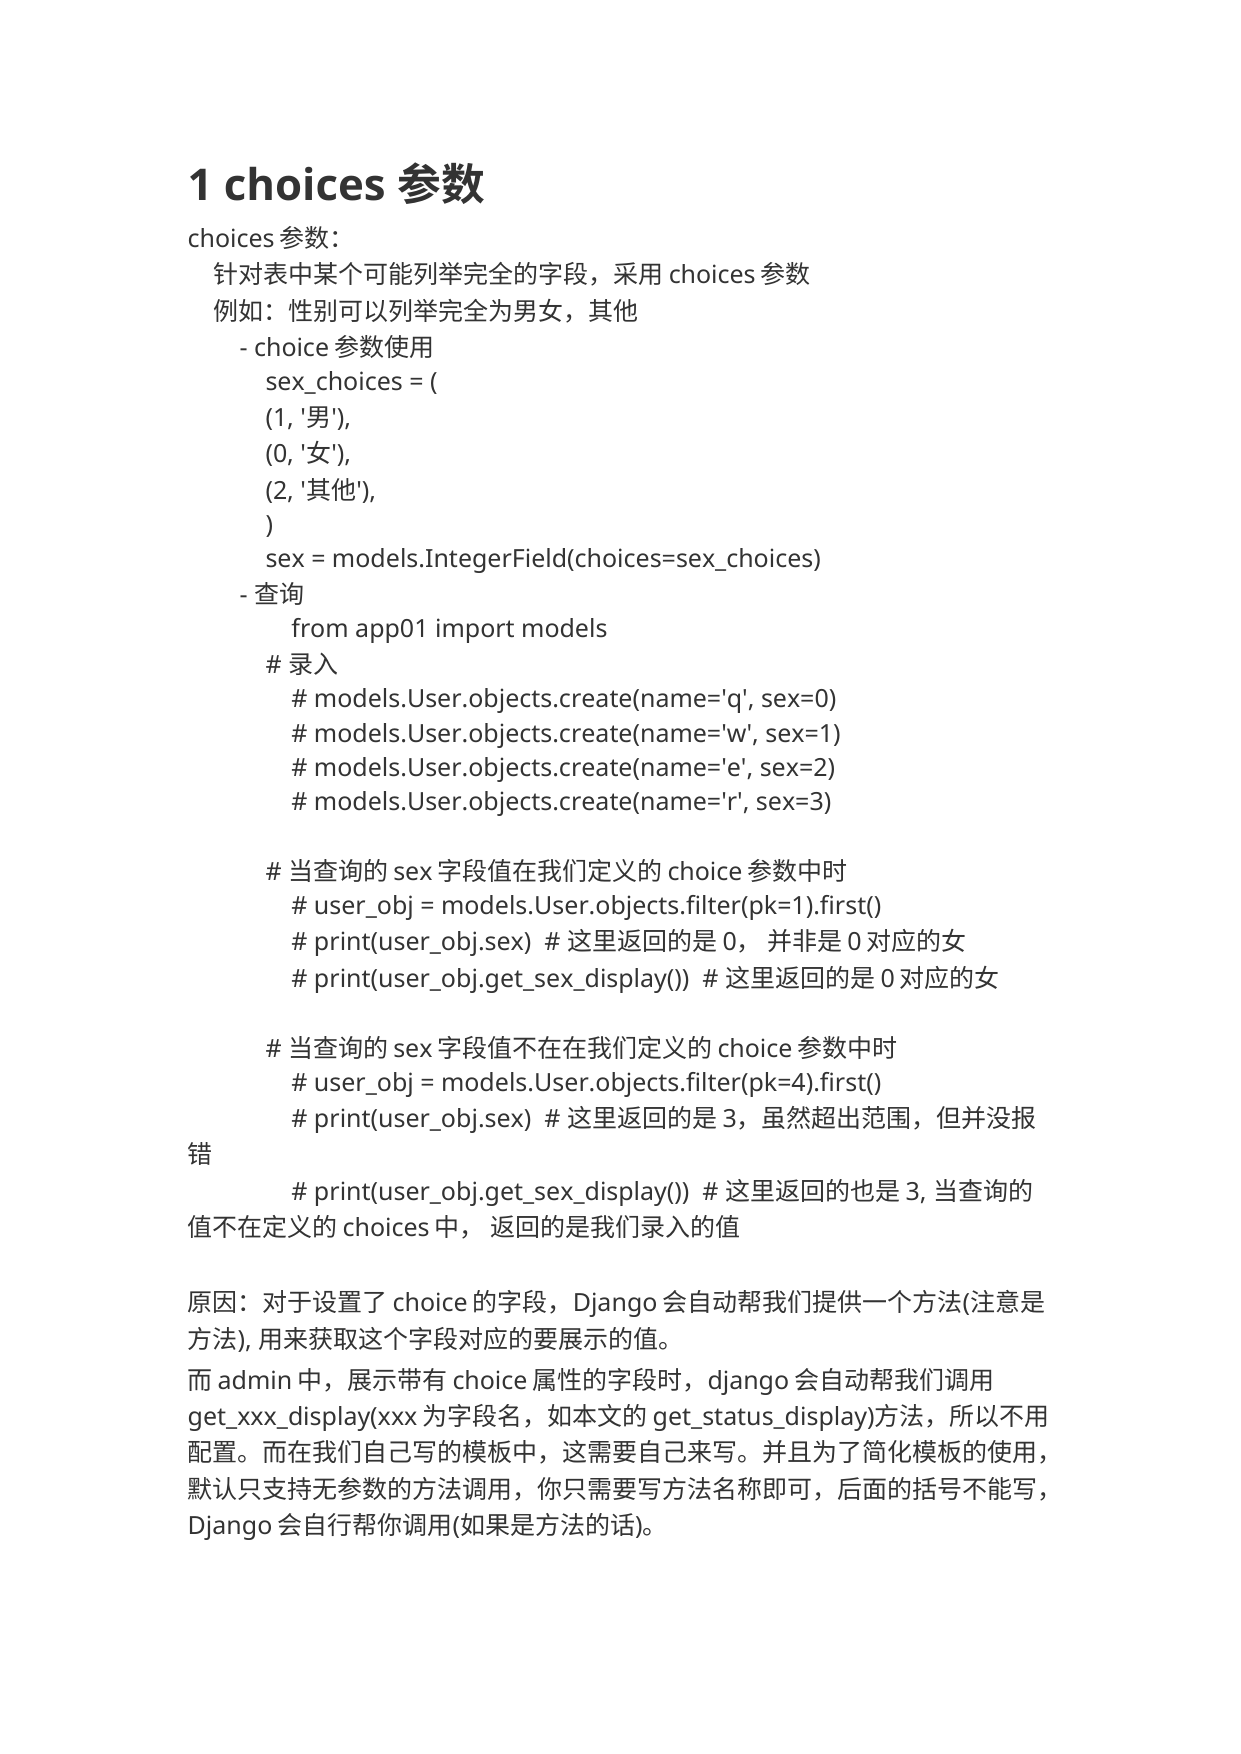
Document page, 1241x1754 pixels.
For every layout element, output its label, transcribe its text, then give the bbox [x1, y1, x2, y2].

text # 当查询的sex字段值不在在我们定义的choice参数中时 [187, 1028, 1053, 1064]
text # models.User.objects.create(name='w', sex=1) [187, 715, 1053, 749]
text # models.User.objects.create(name='e', sex=2) [187, 749, 1053, 783]
text (0, '女'), [187, 434, 1053, 470]
text # print(user_obj.get_sex_display()) # 这里返回的是0对应的女 [187, 958, 1053, 994]
text # models.User.objects.create(name='r', sex=3) [187, 783, 1053, 817]
text # 录入 [187, 645, 1053, 681]
text # print(user_obj.sex) # 这里返回的是0， 并非是0对应的女 [187, 922, 1053, 958]
text choices参数： [187, 219, 1053, 255]
text (2, '其他'), [187, 470, 1053, 506]
text - choice参数使用 [187, 327, 1053, 364]
text # user_obj = models.User.objects.filter(pk=1).first() [187, 888, 1053, 922]
text sex = models.IntegerField(choices=sex_choices) [187, 541, 1053, 574]
text # user_obj = models.User.objects.filter(pk=4).first() [187, 1064, 1053, 1099]
text # 当查询的sex字段值在我们定义的choice参数中时 [187, 851, 1053, 888]
text # models.User.objects.create(name='q', sex=0) [187, 681, 1053, 715]
text # print(user_obj.get_sex_display()) # 这里返回的也是3, 当查询的值不在定义的choices中， 返回的是我们录入的值 [187, 1171, 1053, 1244]
text 1 choices 参数 [187, 150, 1053, 213]
text sex_choices = ( [187, 364, 1053, 398]
text # print(user_obj.sex) # 这里返回的是3，虽然超出范围，但并没报错 [187, 1099, 1053, 1171]
text (1, '男'), [187, 398, 1053, 434]
text ) [187, 506, 1053, 541]
text 例如：性别可以列举完全为男女，其他 [187, 291, 1053, 327]
text from app01 import models [187, 611, 1053, 645]
text 原因：对于设置了choice的字段，Django会自动帮我们提供一个方法(注意是方法), 用来获取这个字段对应的要展示的值。 [187, 1283, 1053, 1355]
text - 查询 [187, 574, 1053, 611]
text 针对表中某个可能列举完全的字段，采用choices参数 [187, 255, 1053, 291]
text 而admin中，展示带有choice属性的字段时，django会自动帮我们调用get_xxx_display(xxx为字段名，如本文的get_status_display)方法，所以不用配置。而在我们自己写的模板中，这需要自己来写。并且为了简化模板的使用，默认只支持无参数的方法调用，你只需要写方法名称即可，后面的括号不能写，Django会自行帮你调用(如果是方法的话)。 [187, 1360, 1053, 1542]
